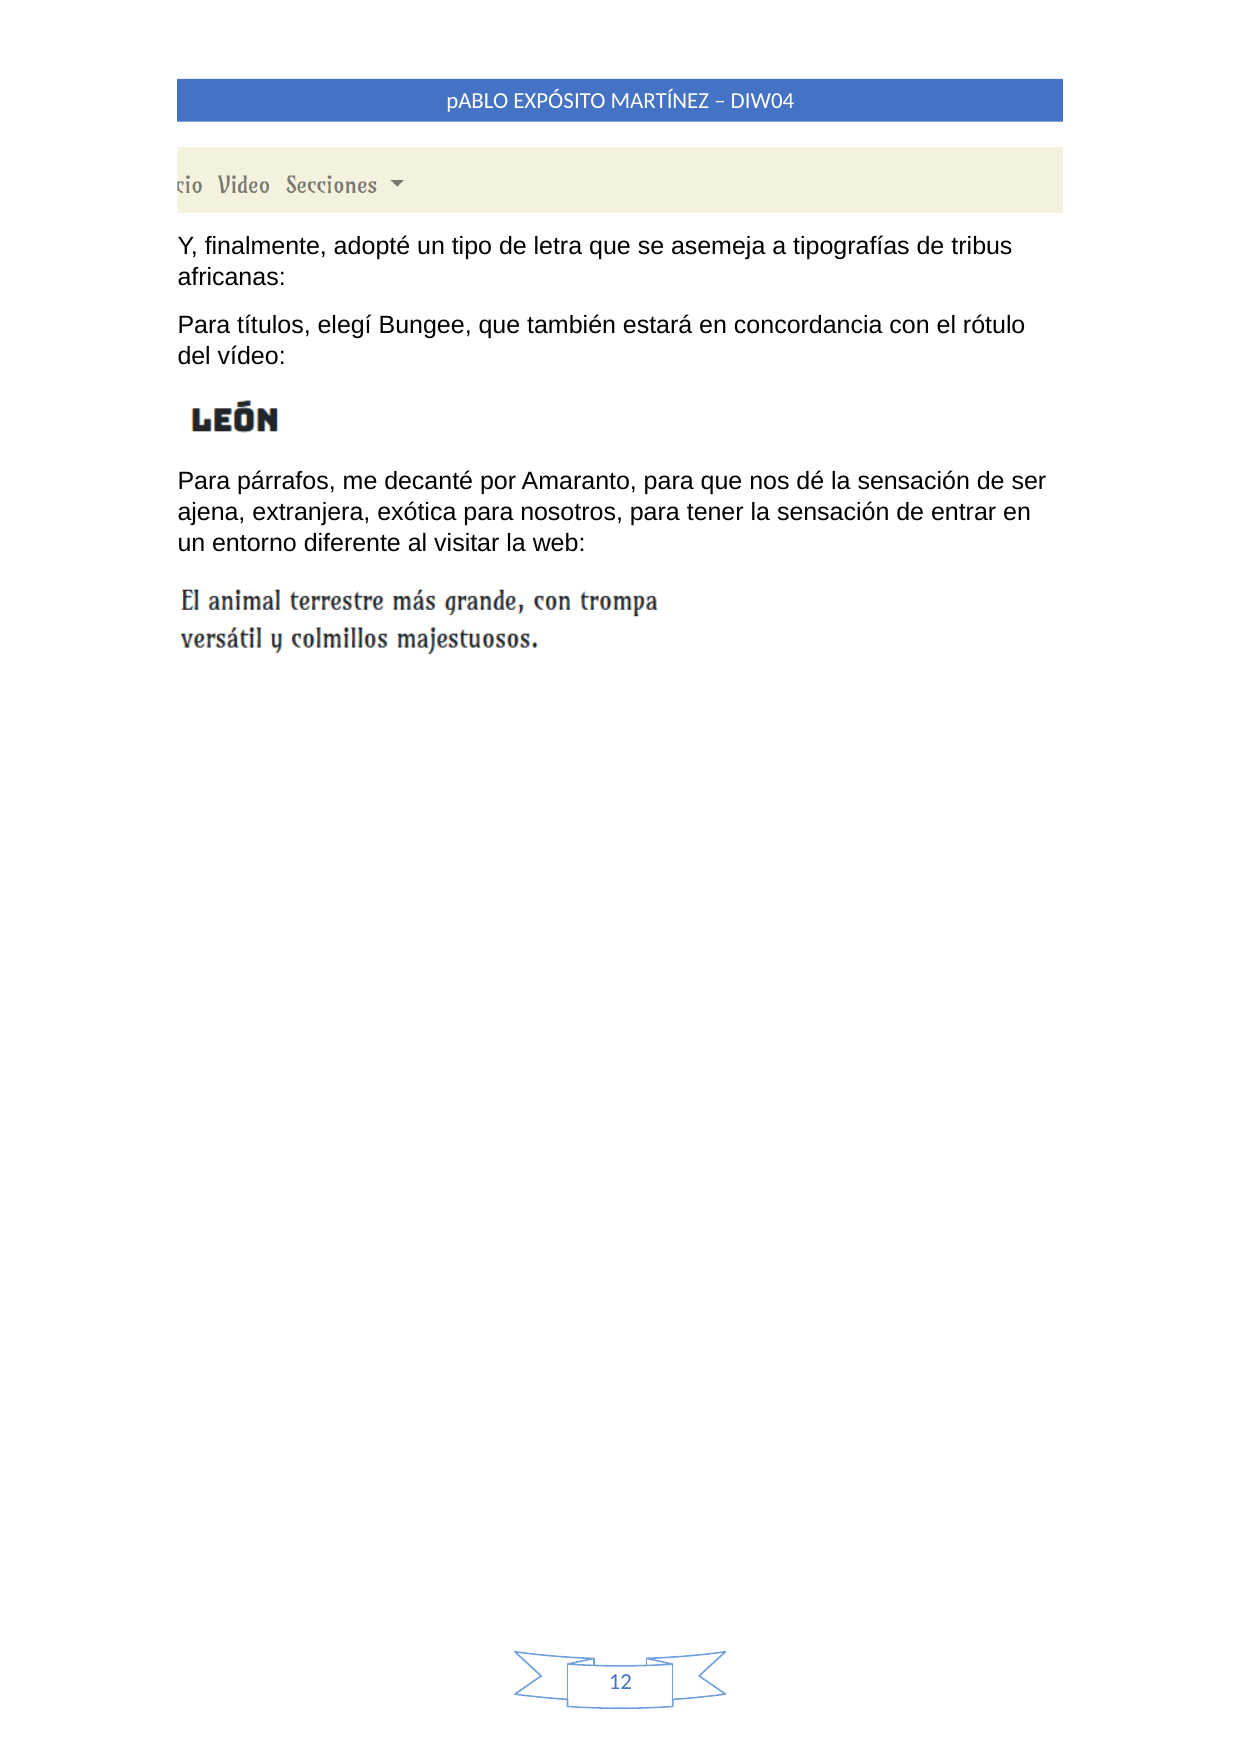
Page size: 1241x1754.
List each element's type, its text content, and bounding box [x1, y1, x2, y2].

text Y, finalmente, adopté un tipo de letra que se asemeja a tipografías de tribus africanas: [177, 231, 1063, 291]
picture [177, 147, 1063, 213]
picture [177, 576, 679, 654]
picture [177, 388, 316, 448]
text Para títulos, elegí Bungee, que también estará en concordancia con el rótulo del vídeo: [177, 310, 1063, 370]
text Para párrafos, me decanté por Amaranto, para que nos dé la sensación de ser ajena, extranjera, exótica para nosotros, para tener la sensación de entrar en un entorno diferente al visitar la web: [177, 466, 1063, 557]
